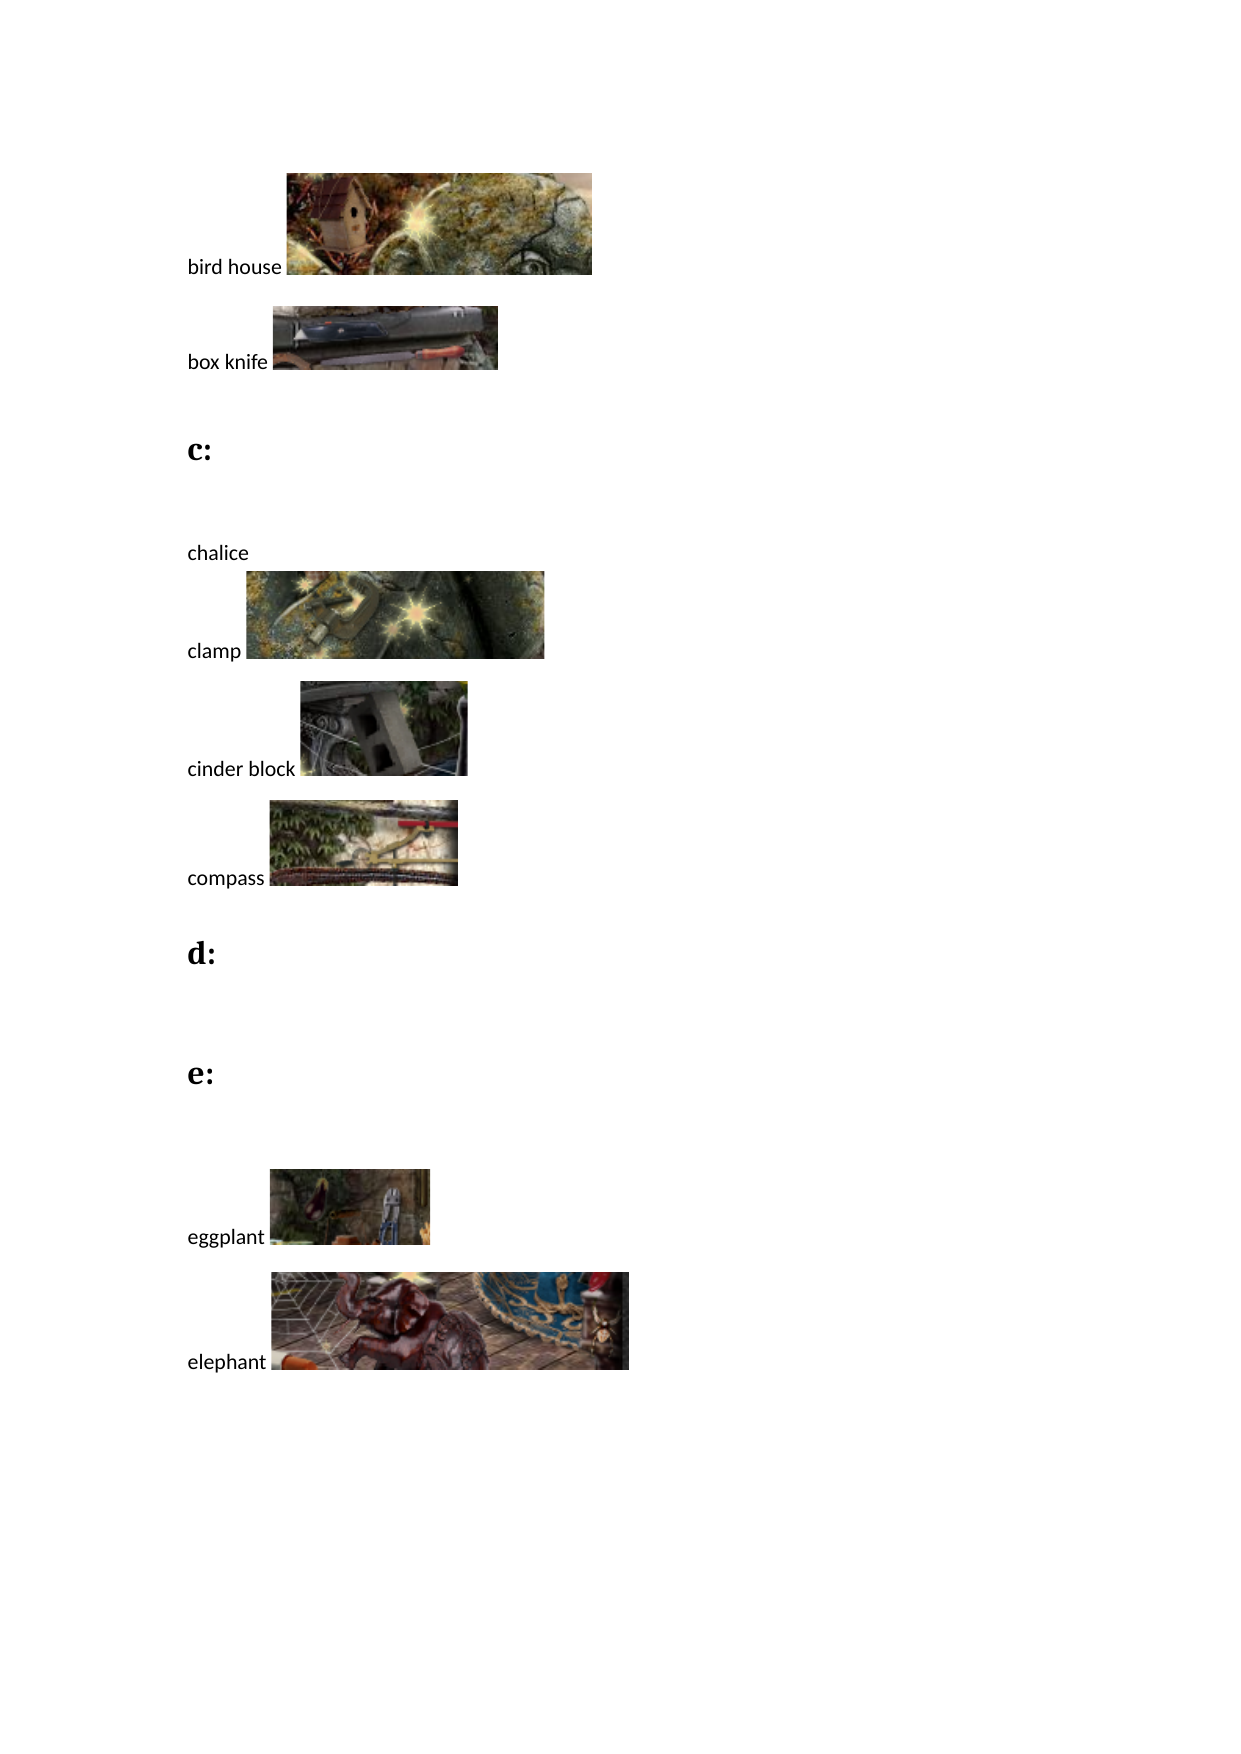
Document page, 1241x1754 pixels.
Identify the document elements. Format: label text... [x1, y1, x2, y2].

text cinder block [187, 667, 1053, 797]
picture [272, 306, 498, 370]
picture [246, 571, 545, 659]
picture [269, 1169, 431, 1245]
subtitle d: [187, 921, 1053, 986]
text eggplant [187, 1161, 1053, 1259]
subtitle c: [187, 417, 1053, 482]
picture [269, 800, 458, 886]
text box knife [187, 292, 1053, 389]
text chalice [187, 537, 1053, 569]
subtitle e: [187, 1041, 1053, 1106]
picture [271, 1272, 629, 1370]
picture [300, 681, 468, 776]
picture [286, 173, 592, 275]
text compass [187, 797, 1053, 894]
